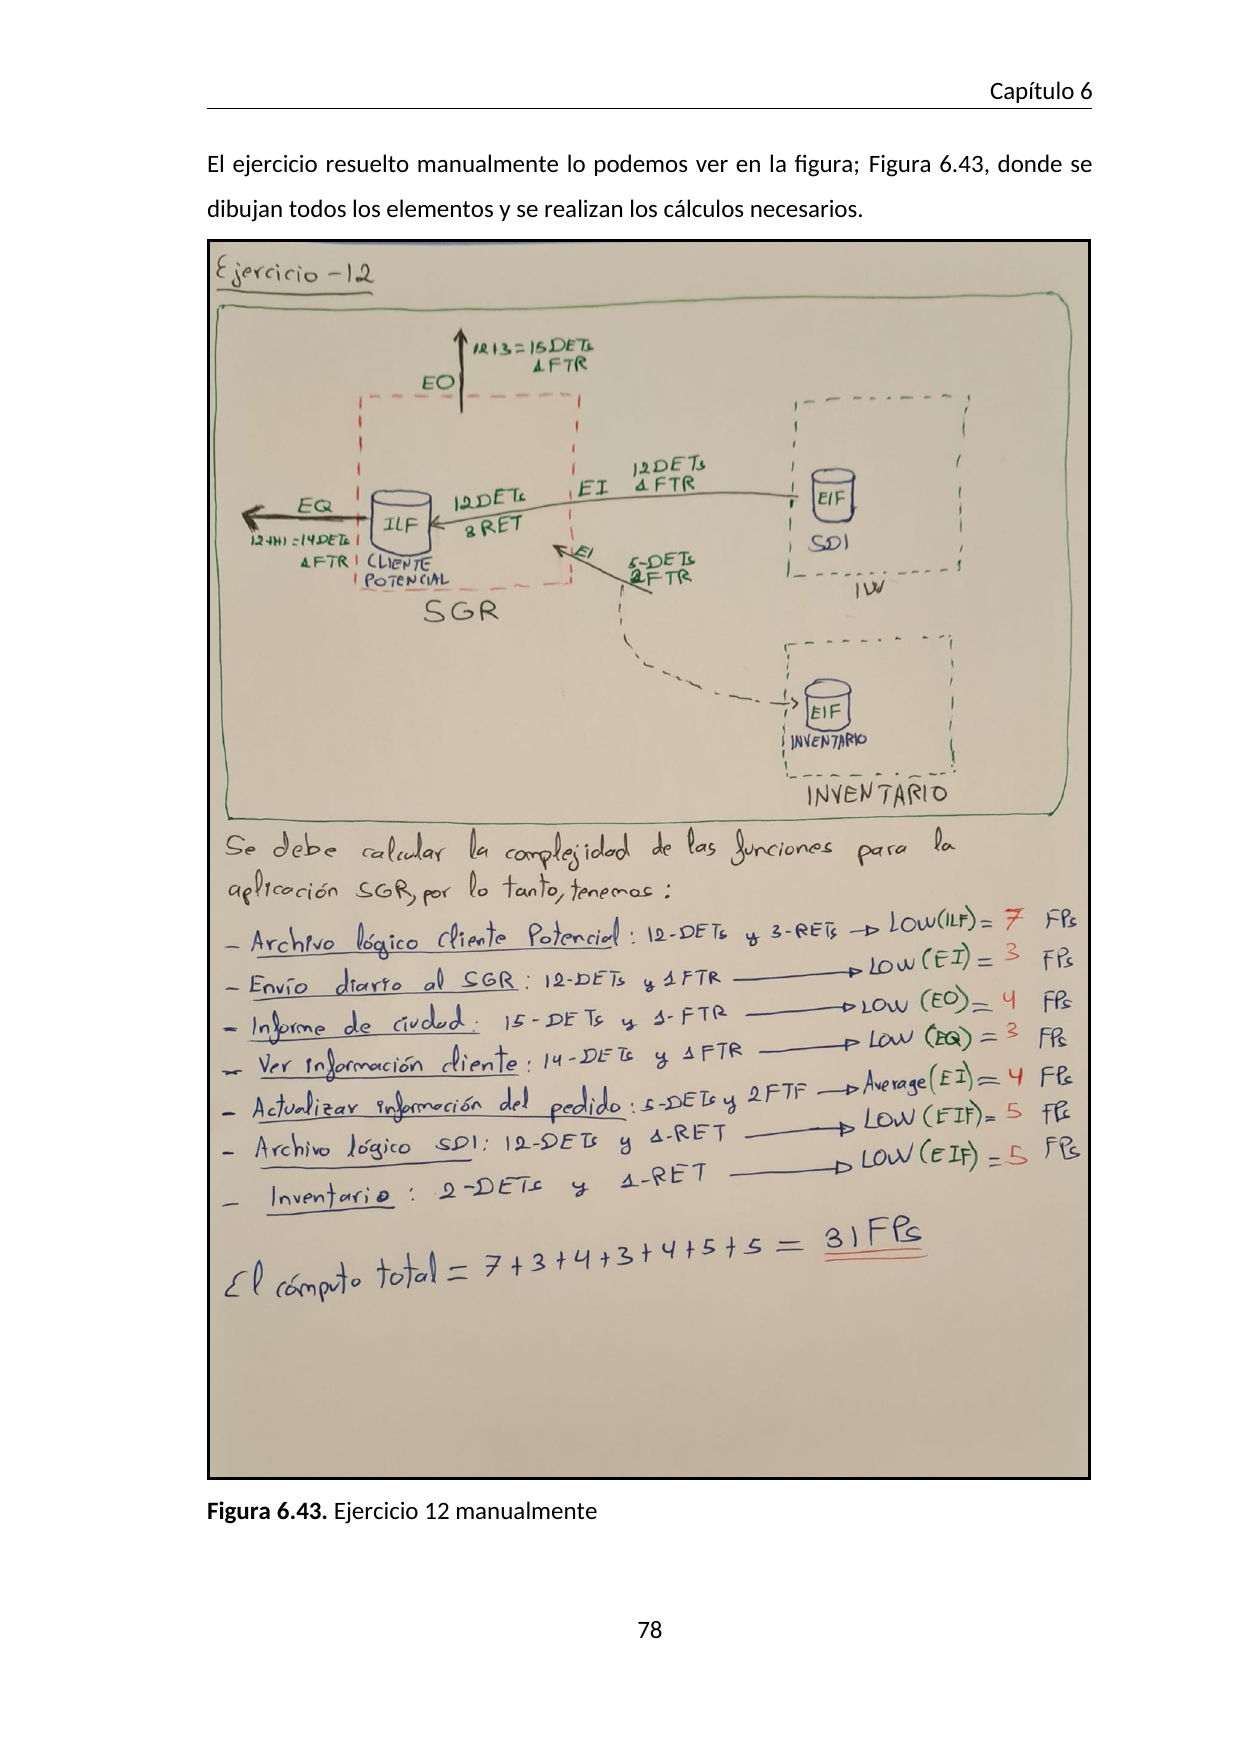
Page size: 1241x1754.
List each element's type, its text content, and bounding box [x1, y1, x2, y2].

picture [210, 242, 1088, 1477]
